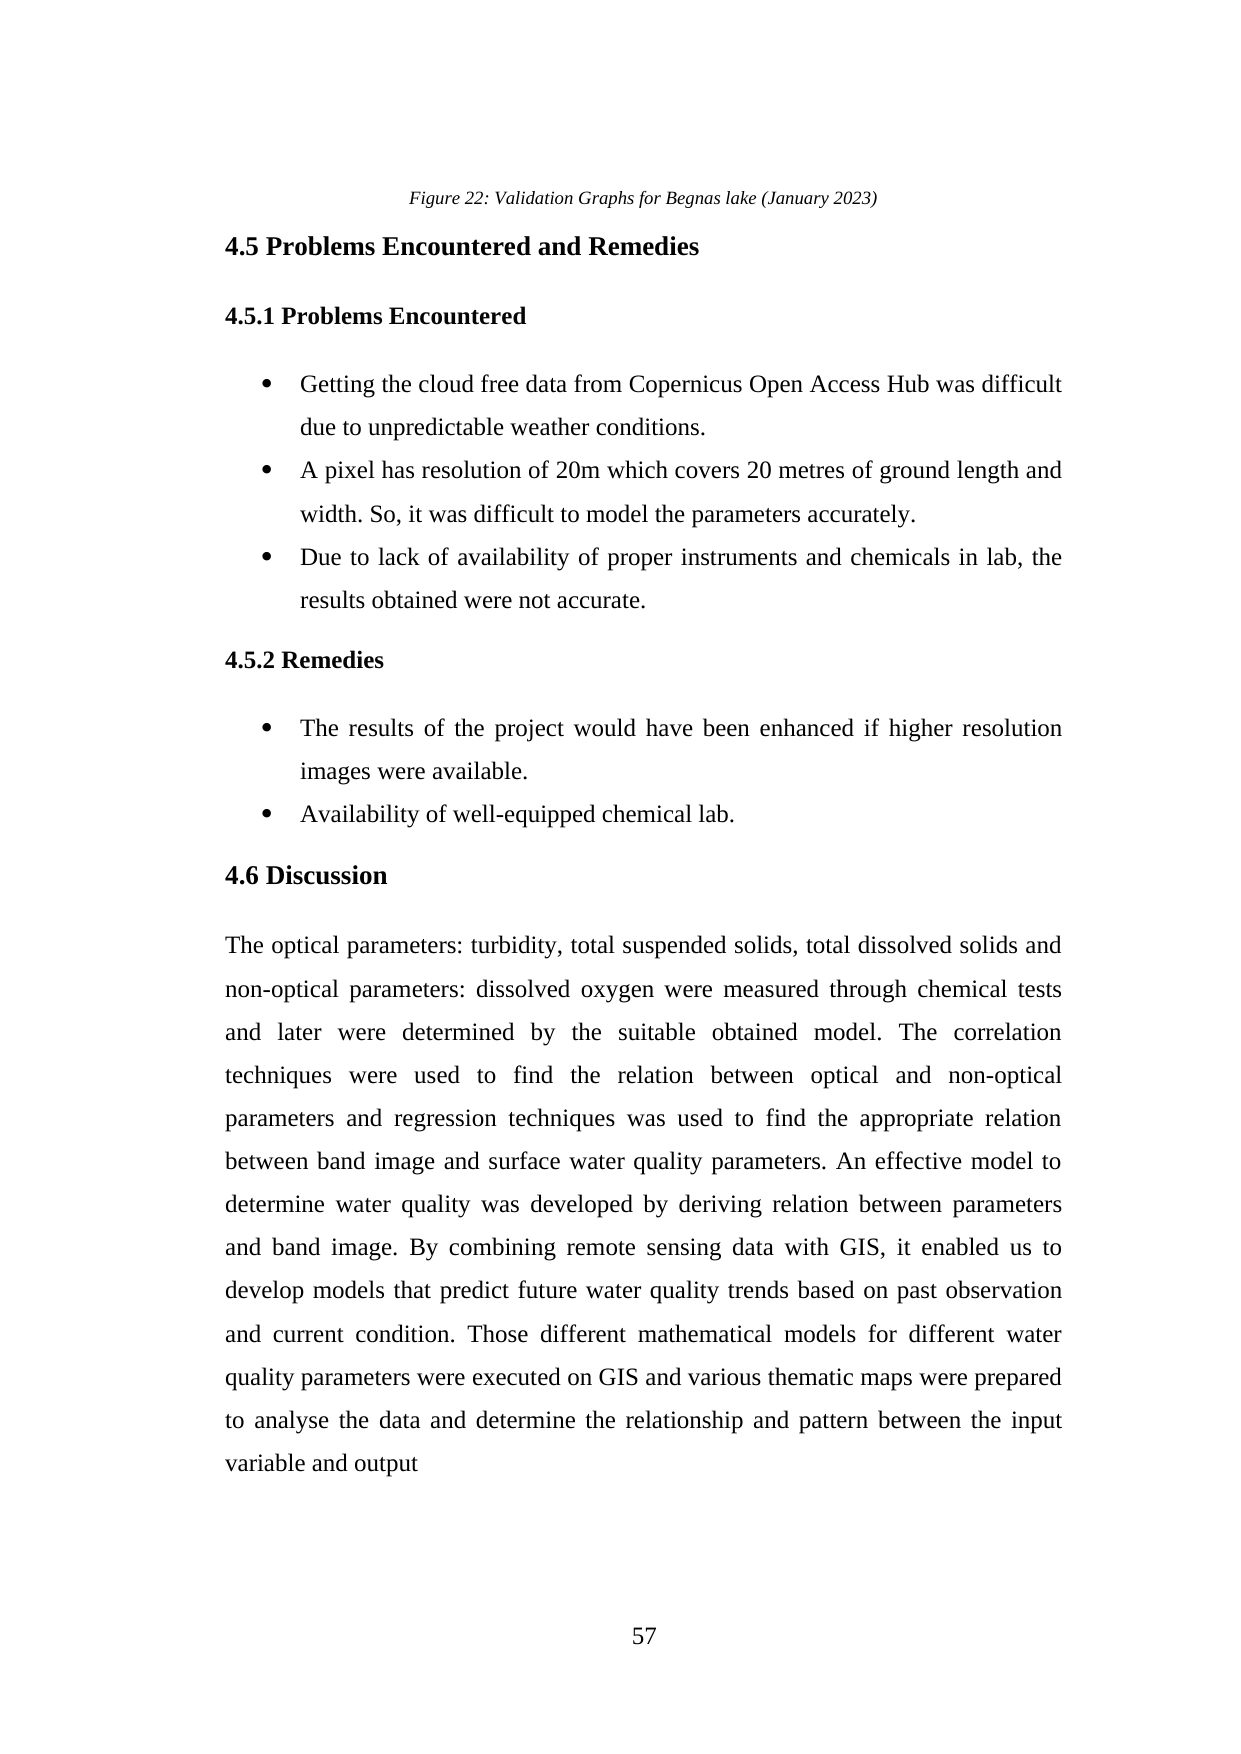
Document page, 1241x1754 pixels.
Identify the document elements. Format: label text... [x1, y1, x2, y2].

text Figure 22: Validation Graphs for Begnas lake (January 2023) [225, 187, 1063, 209]
text The optical parameters: turbidity, total suspended solids, total dissolved solids and non-optical parameters: dissolved oxygen were measured through chemical tests and later were determined by the suitable obtained model. The correlation techniques were used to find the relation between optical and non-optical parameters and regression techniques was used to find the appropriate relation between band image and surface water quality parameters. An effective model to determine water quality was developed by deriving relation between parameters and band image. By combining remote sensing data with GIS, it enabled us to develop models that predict future water quality trends based on past observation and current condition. Those different mathematical models for different water quality parameters were executed on GIS and various thematic maps were prepared to analyse the data and determine the relationship and pattern between the input variable and output [225, 931, 1063, 1477]
subtitle 4.5.2 Remedies [225, 645, 1063, 673]
list The results of the project would have been enhanced if higher resolution images were available. [262, 713, 1063, 785]
subtitle 4.5 Problems Encountered and Remedies [225, 229, 1063, 261]
list A pixel has resolution of 20m which covers 20 metres of ground length and width. So, it was difficult to model the parameters accurately. [262, 456, 1063, 527]
list Due to lack of availability of proper instruments and chemicals in lab, the results obtained were not accurate. [262, 542, 1063, 614]
subtitle 4.6 Discussion [225, 859, 1063, 890]
list Availability of well-equipped chemical lab. [262, 799, 1063, 828]
subtitle 4.5.1 Problems Encountered [225, 301, 1063, 330]
list Getting the cloud free data from Copernicus Open Access Hub was difficult due to unpredictable weather conditions. [262, 369, 1063, 441]
